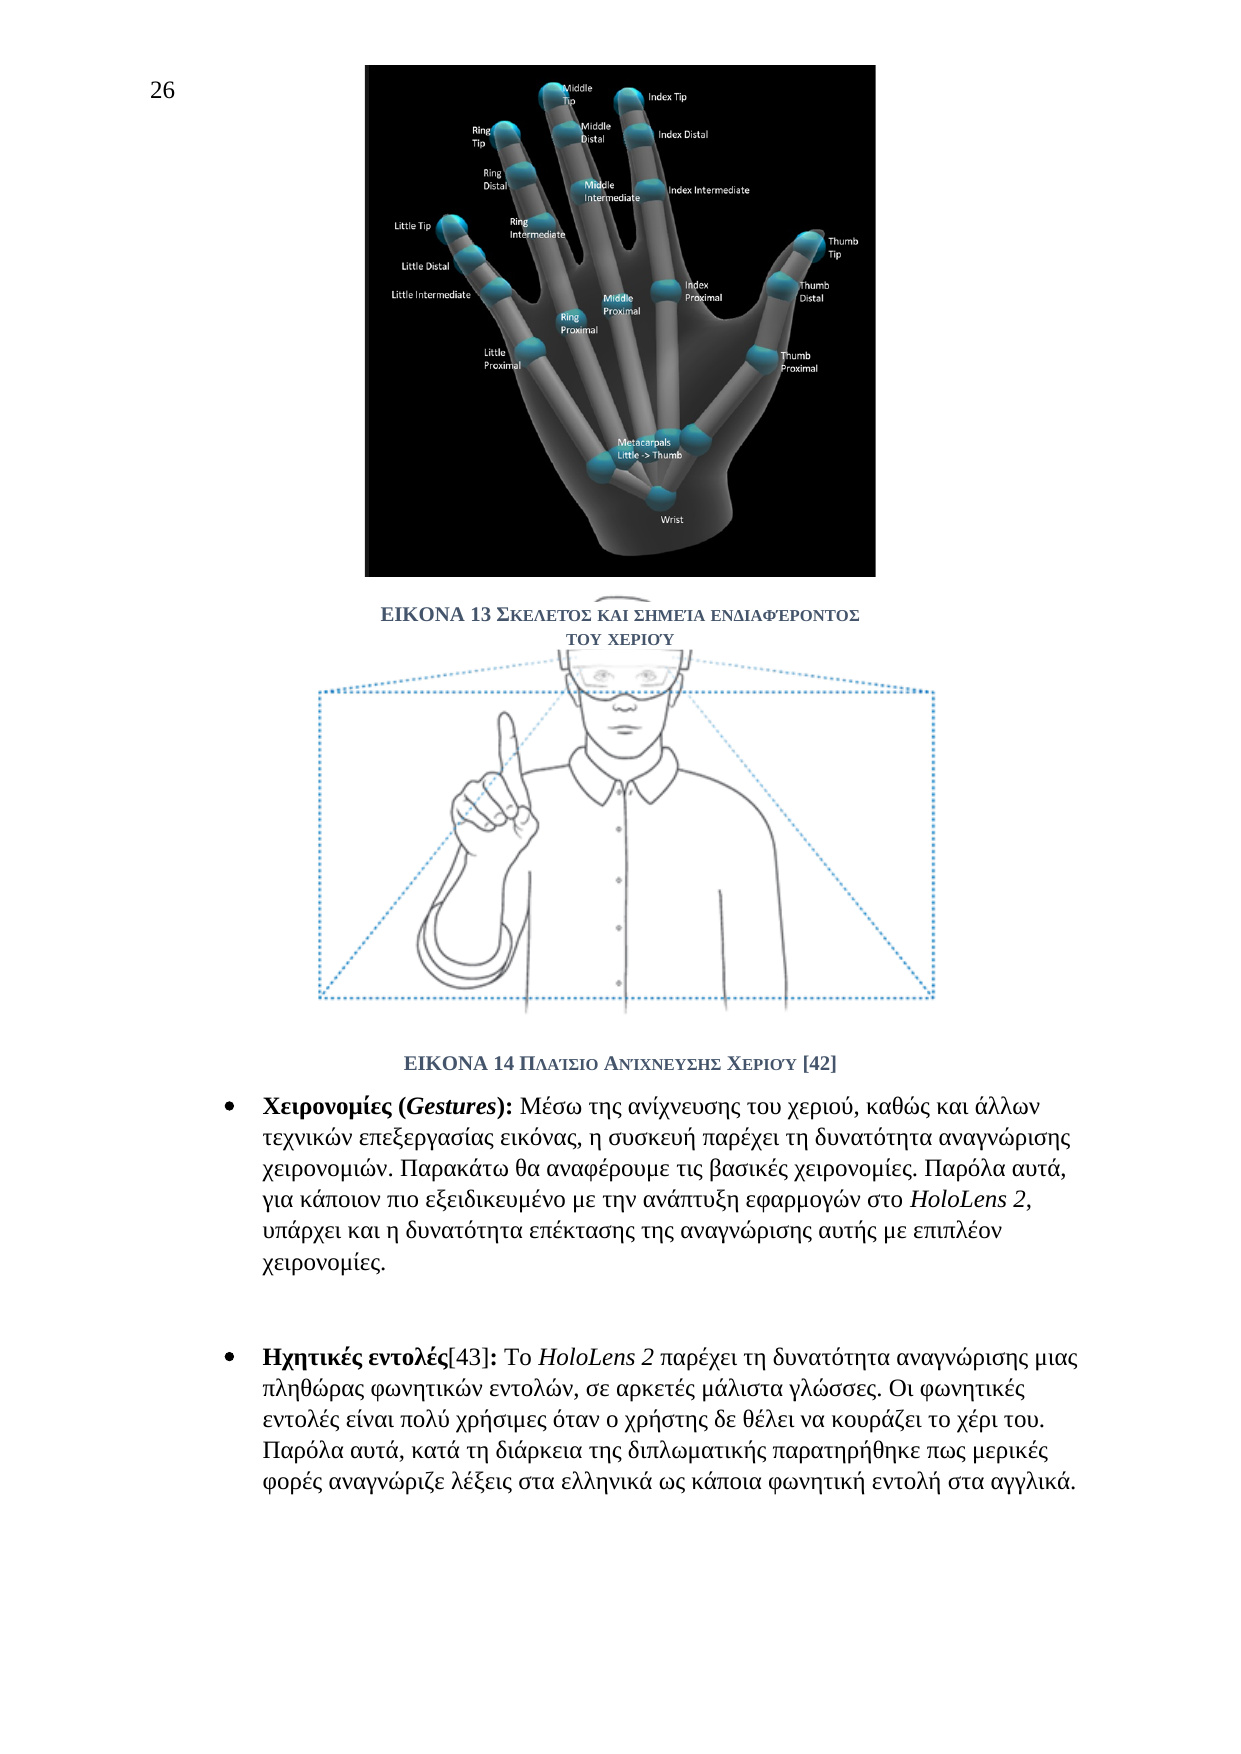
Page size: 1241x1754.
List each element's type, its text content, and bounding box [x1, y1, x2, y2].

picture [217, 581, 1023, 1032]
list Χειρονομίες (Gestures): Μέσω της ανίχνευσης του χεριού, καθώς και άλλων τεχνικών επεξεργασίας εικόνας, η συσκευή παρέχει τη δυνατότητα αναγνώρισης χειρονομιών. Παρακάτω θα αναφέρουμε τις βασικές χειρονομίες. Παρόλα αυτά, για κάποιον πιο εξειδικευμένο με την ανάπτυξη εφαρμογών στο HoloLens 2, υπάρχει και η δυνατότητα επέκτασης της αναγνώρισης αυτής με επιπλέον χειρονομίες. [225, 1091, 1090, 1275]
picture [364, 65, 876, 577]
list Ηχητικές εντολές[43]: Το HoloLens 2 παρέχει τη δυνατότητα αναγνώρισης μιας πληθώρας φωνητικών εντολών, σε αρκετές μάλιστα γλώσσες. Οι φωνητικές εντολές είναι πολύ χρήσιμες όταν ο χρήστης δε θέλει να κουράζει το χέρι του. Παρόλα αυτά, κατά τη διάρκεια της διπλωματικής παρατηρήθηκε πως μερικές φορές αναγνώριζε λέξεις στα ελληνικά ως κάποια φωνητική εντολή στα αγγλικά. [225, 1342, 1090, 1495]
text ΕΙΚΟΝΑ 14 Πλαίσιο Ανίχνευσης Χεριού [42] [150, 1051, 1090, 1075]
